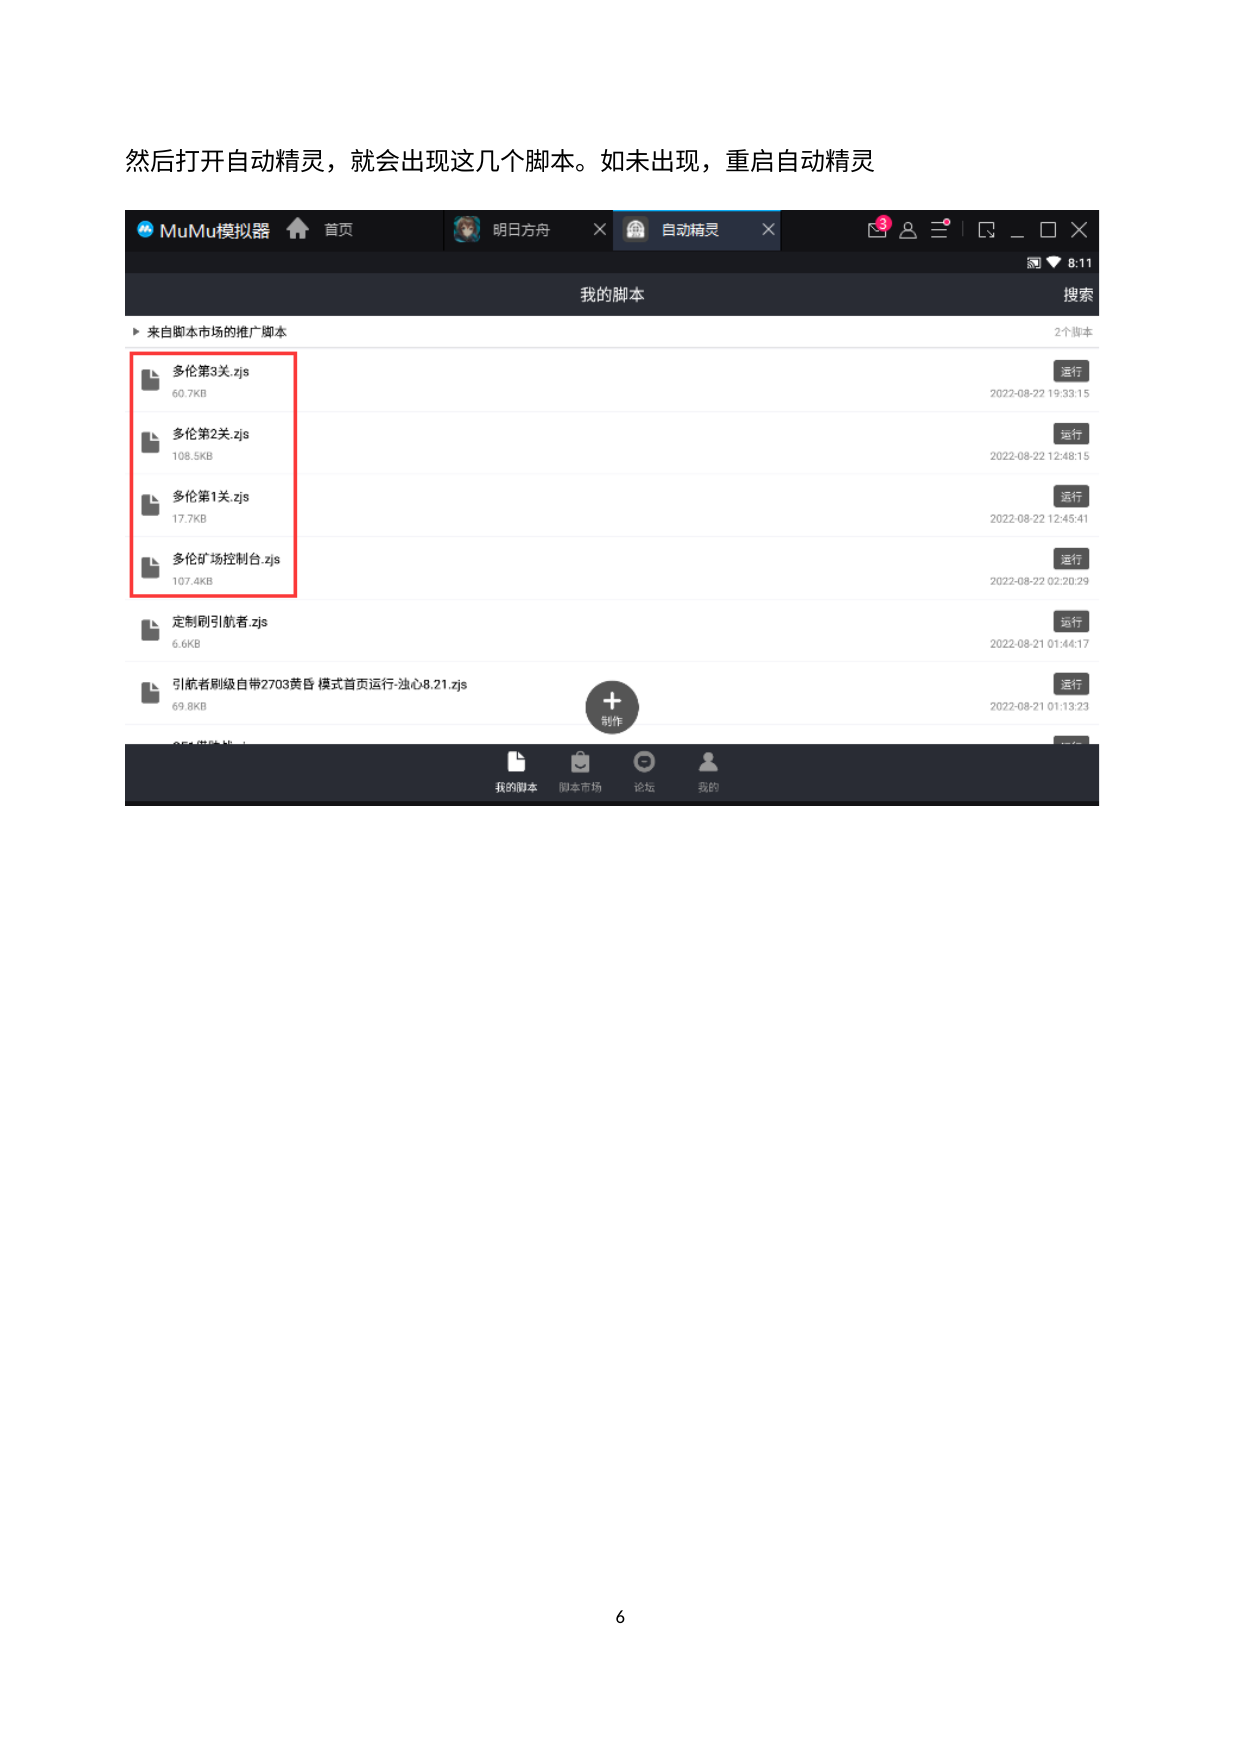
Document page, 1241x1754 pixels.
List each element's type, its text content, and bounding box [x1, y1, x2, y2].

text 然后打开自动精灵，就会出现这几个脚本。如未出现，重启自动精灵 [75, 127, 1165, 192]
picture [125, 210, 1100, 806]
